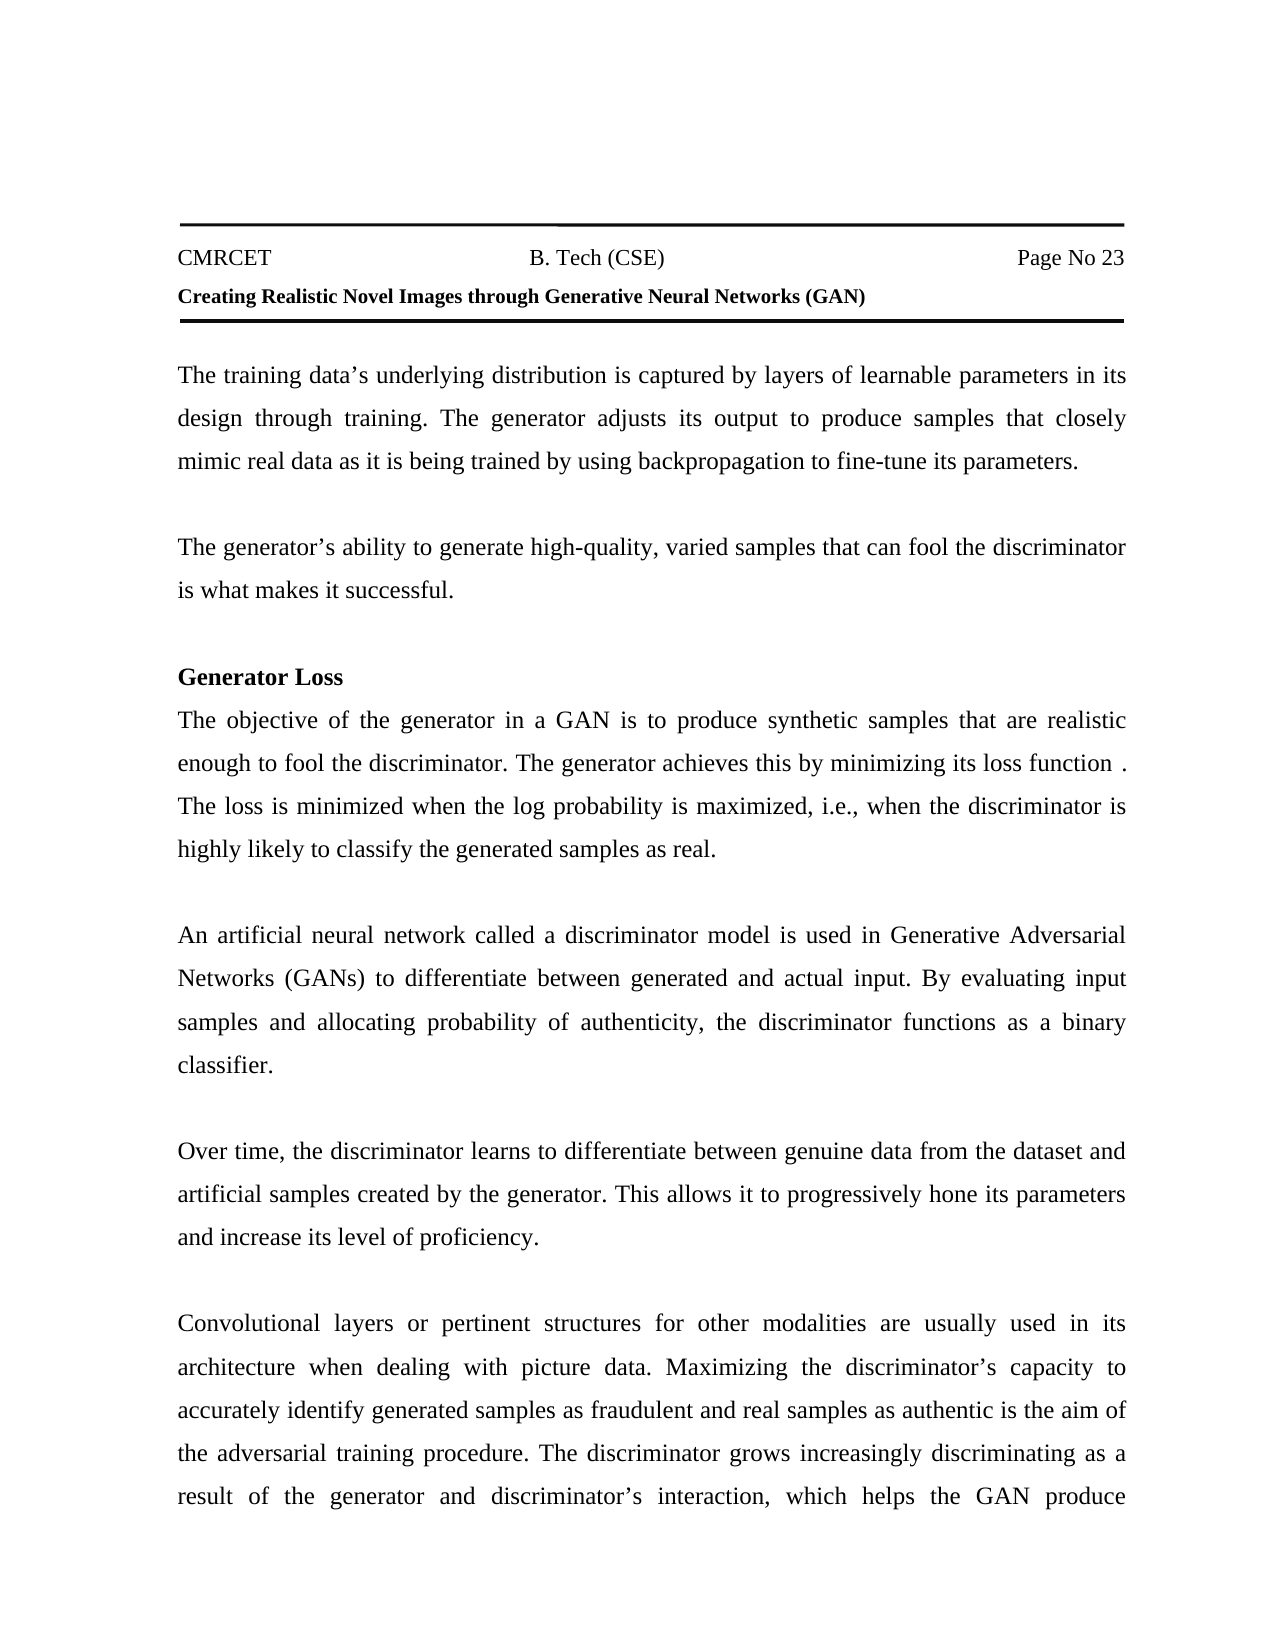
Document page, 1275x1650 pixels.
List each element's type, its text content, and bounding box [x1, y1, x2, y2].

text The objective of the generator in a GAN is to produce synthetic samples that are realistic enough to fool the discriminator. The generator achieves this by minimizing its loss function ​. The loss is minimized when the log probability is maximized, i.e., when the discriminator is highly likely to classify the generated samples as real. [177, 705, 1127, 863]
text The training data’s underlying distribution is captured by layers of learnable parameters in its design through training. The generator adjusts its output to produce samples that closely mimic real data as it is being trained by using backpropagation to fine-tune its parameters. [177, 360, 1127, 475]
text Generator Loss [177, 662, 1127, 690]
text CMRCET B. Tech (CSE) Page No 23 [177, 244, 1127, 270]
text Creating Realistic Novel Images through Generative Neural Networks (GAN) [177, 284, 1127, 308]
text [177, 1308, 1127, 1510]
text Over time, the discriminator learns to differentiate between genuine data from the dataset and artificial samples created by the generator. This allows it to progressively hone its parameters and increase its level of proficiency. [177, 1136, 1127, 1251]
text The generator’s ability to generate high-quality, varied samples that can fool the discriminator is what makes it successful. [177, 532, 1127, 604]
text An artificial neural network called a discriminator model is used in Generative Adversarial Networks (GANs) to differentiate between generated and actual input. By evaluating input samples and allocating probability of authenticity, the discriminator functions as a binary classifier. [177, 920, 1127, 1078]
